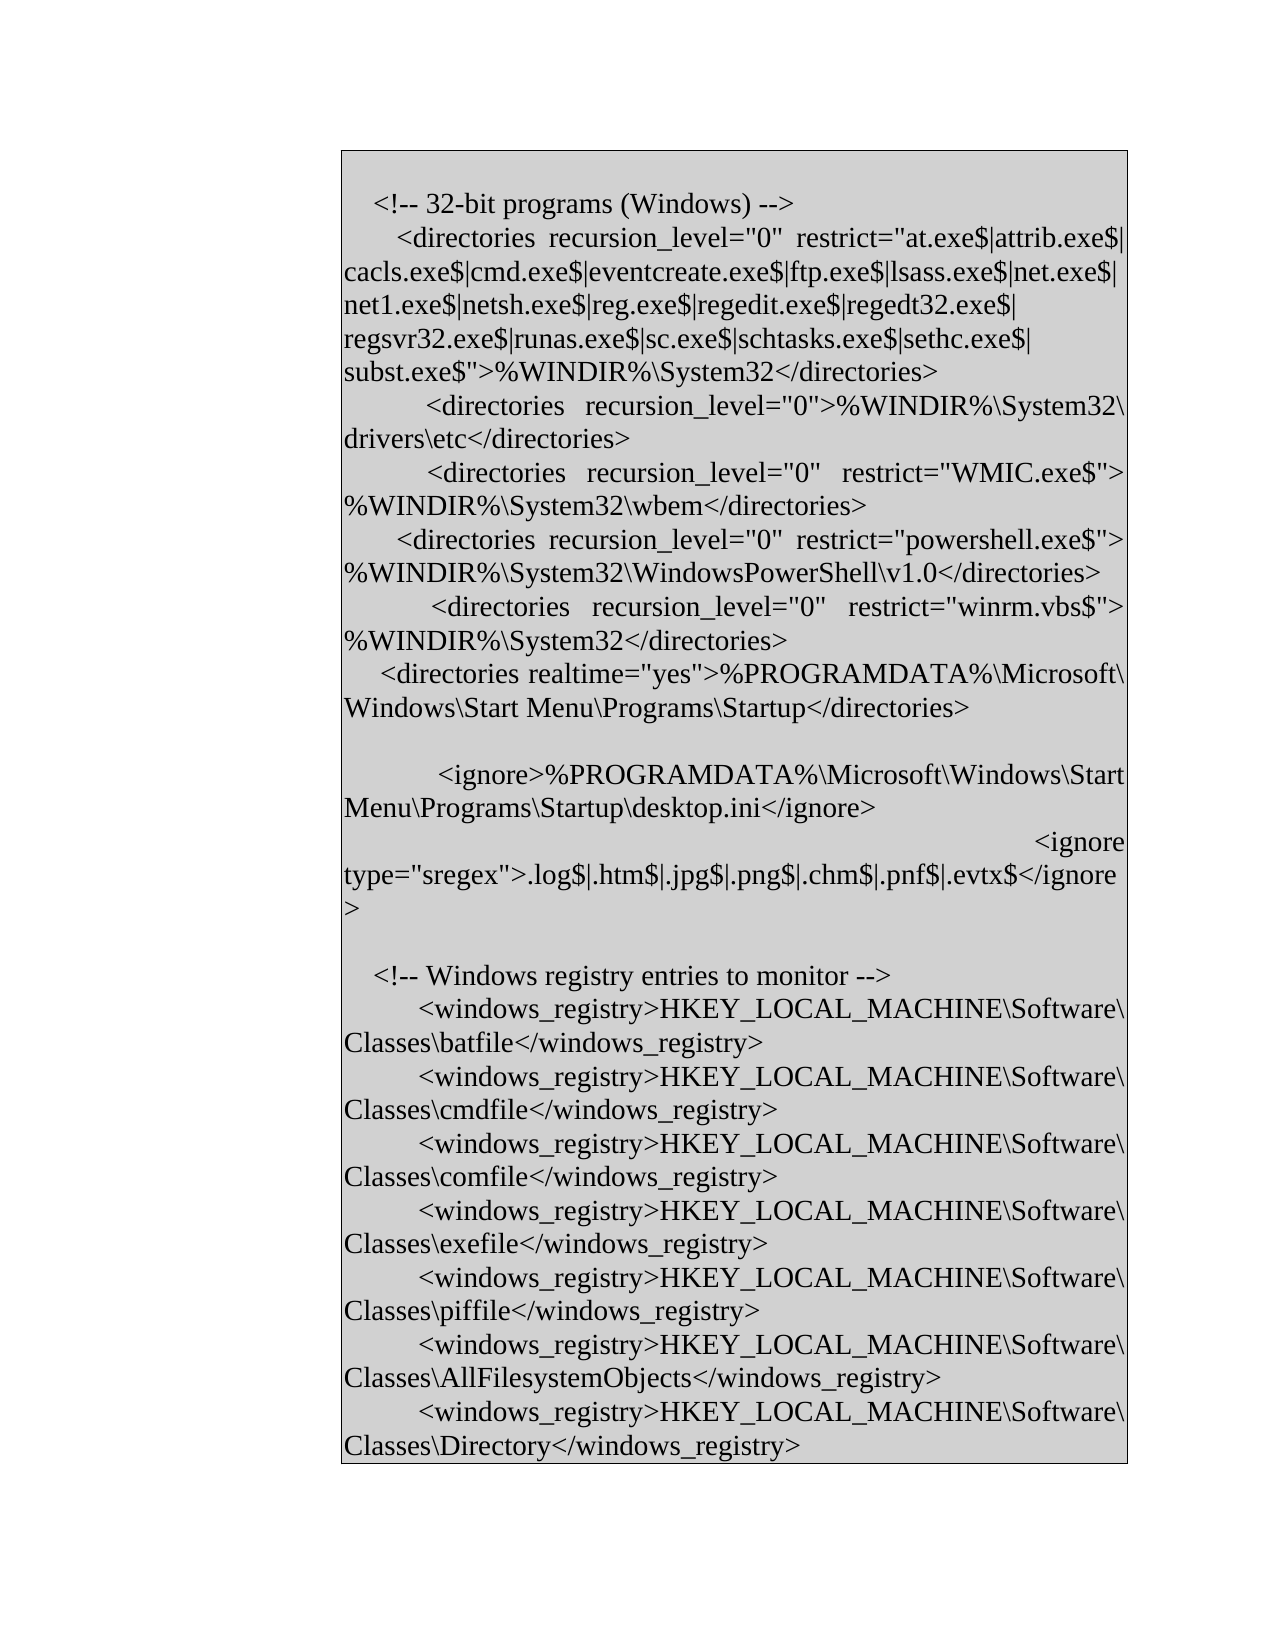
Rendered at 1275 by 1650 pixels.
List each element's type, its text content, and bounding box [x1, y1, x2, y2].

text <!-- 32-bit programs (Windows) --> [342, 183, 1127, 217]
text <directories recursion_level="0" restrict="winrm.vbs$">%WINDIR%\System32</directories> [342, 586, 1127, 653]
text <windows_registry>HKEY_LOCAL_MACHINE\Software\Classes\cmdfile</windows_registry> [342, 1056, 1127, 1123]
text <windows_registry>HKEY_LOCAL_MACHINE\Software\Classes\comfile</windows_registry> [342, 1123, 1127, 1190]
text <ignore type="sregex">.log$|.htm$|.jpg$|.png$|.chm$|.pnf$|.evtx$</ignore> [342, 821, 1127, 921]
text <windows_registry>HKEY_LOCAL_MACHINE\Software\Classes\piffile</windows_registry> [342, 1257, 1127, 1324]
text <directories recursion_level="0" restrict="at.exe$|attrib.exe$|cacls.exe$|cmd.exe$|eventcreate.exe$|ftp.exe$|lsass.exe$|net.exe$|net1.exe$|netsh.exe$|reg.exe$|regedit.exe$|regedt32.exe$|regsvr32.exe$|runas.exe$|sc.exe$|schtasks.exe$|sethc.exe$|subst.exe$">%WINDIR%\System32</directories> [342, 217, 1127, 385]
text <windows_registry>HKEY_LOCAL_MACHINE\Software\Classes\AllFilesystemObjects</windows_registry> [342, 1324, 1127, 1391]
text <ignore>%PROGRAMDATA%\Microsoft\Windows\Start Menu\Programs\Startup\desktop.ini</ignore> [342, 754, 1127, 821]
text <directories recursion_level="0" restrict="powershell.exe$">%WINDIR%\System32\WindowsPowerShell\v1.0</directories> [342, 519, 1127, 586]
text <!-- Windows registry entries to monitor --> [342, 955, 1127, 988]
text <directories recursion_level="0">%WINDIR%\System32\drivers\etc</directories> [342, 385, 1127, 452]
text <windows_registry>HKEY_LOCAL_MACHINE\Software\Classes\Directory</windows_registry> [342, 1391, 1127, 1463]
text <windows_registry>HKEY_LOCAL_MACHINE\Software\Classes\exefile</windows_registry> [342, 1190, 1127, 1257]
text <directories recursion_level="0" restrict="WMIC.exe$">%WINDIR%\System32\wbem</directories> [342, 452, 1127, 519]
text <directories realtime="yes">%PROGRAMDATA%\Microsoft\Windows\Start Menu\Programs\Startup</directories> [342, 653, 1127, 720]
text <windows_registry>HKEY_LOCAL_MACHINE\Software\Classes\batfile</windows_registry> [342, 988, 1127, 1056]
